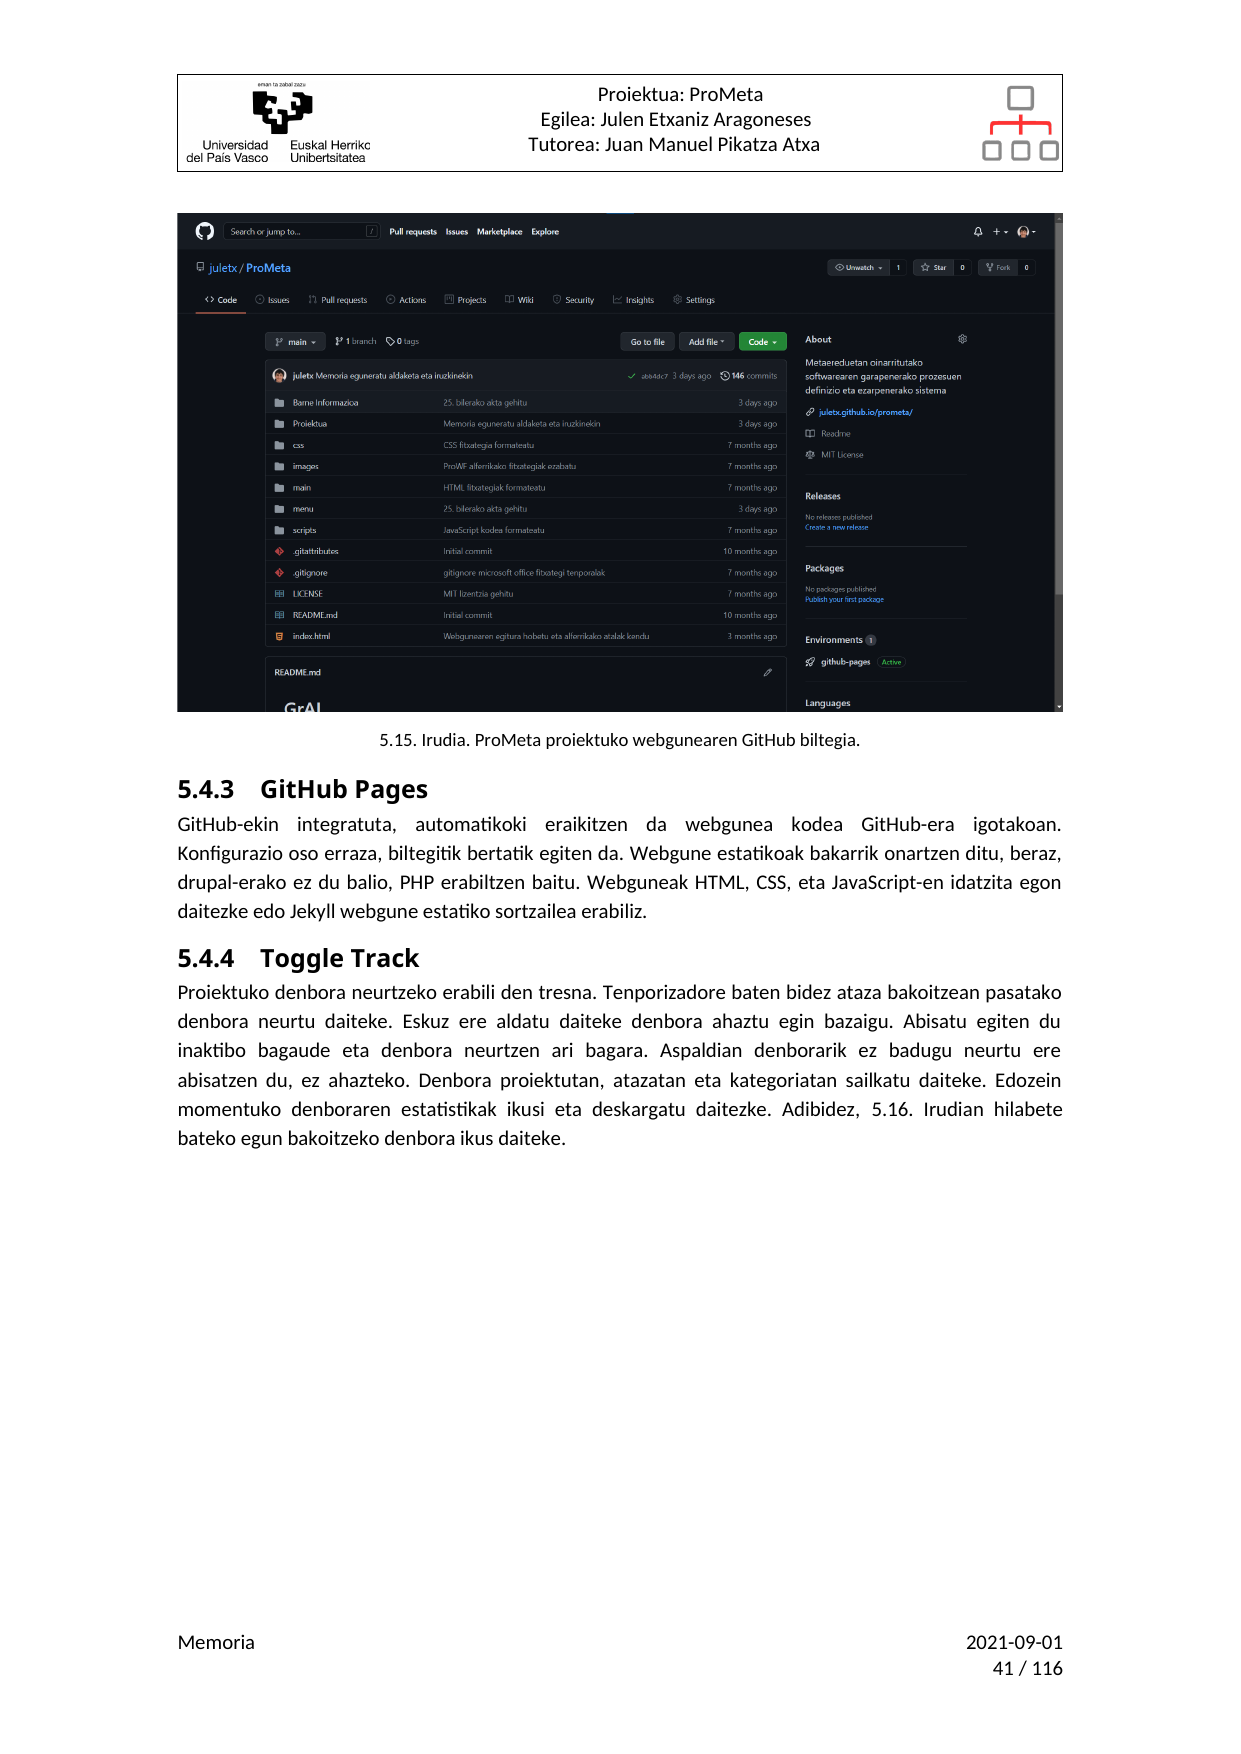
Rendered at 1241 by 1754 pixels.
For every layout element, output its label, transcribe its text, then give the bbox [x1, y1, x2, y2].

subtitle GitHub Pages [177, 772, 1063, 806]
picture [182, 81, 370, 162]
subtitle Toggle Track [177, 940, 1063, 974]
picture [978, 80, 1060, 162]
picture [177, 213, 1063, 712]
text GitHub-ekin integratuta, automatikoki eraikitzen da webgunea kodea GitHub-era igotakoan. Konfigurazio oso erraza, biltegitik bertatik egiten da. Webgune estatikoak bakarrik onartzen ditu, beraz, drupal-erako ez du balio, PHP erabiltzen baitu. Webguneak HTML, CSS, eta JavaScript-en idatzita egon daitezke edo Jekyll webgune estatiko sortzailea erabiliz. [177, 811, 1063, 924]
